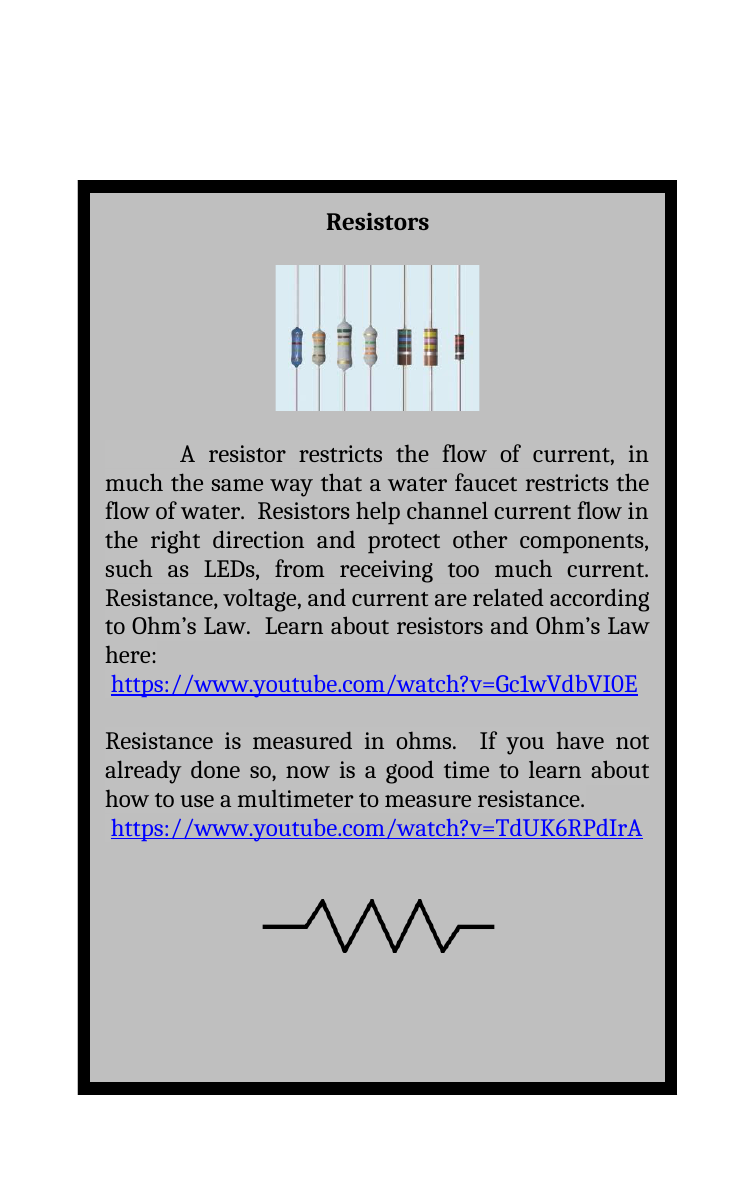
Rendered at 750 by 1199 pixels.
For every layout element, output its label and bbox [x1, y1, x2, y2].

picture [260, 899, 495, 953]
picture [275, 265, 480, 411]
